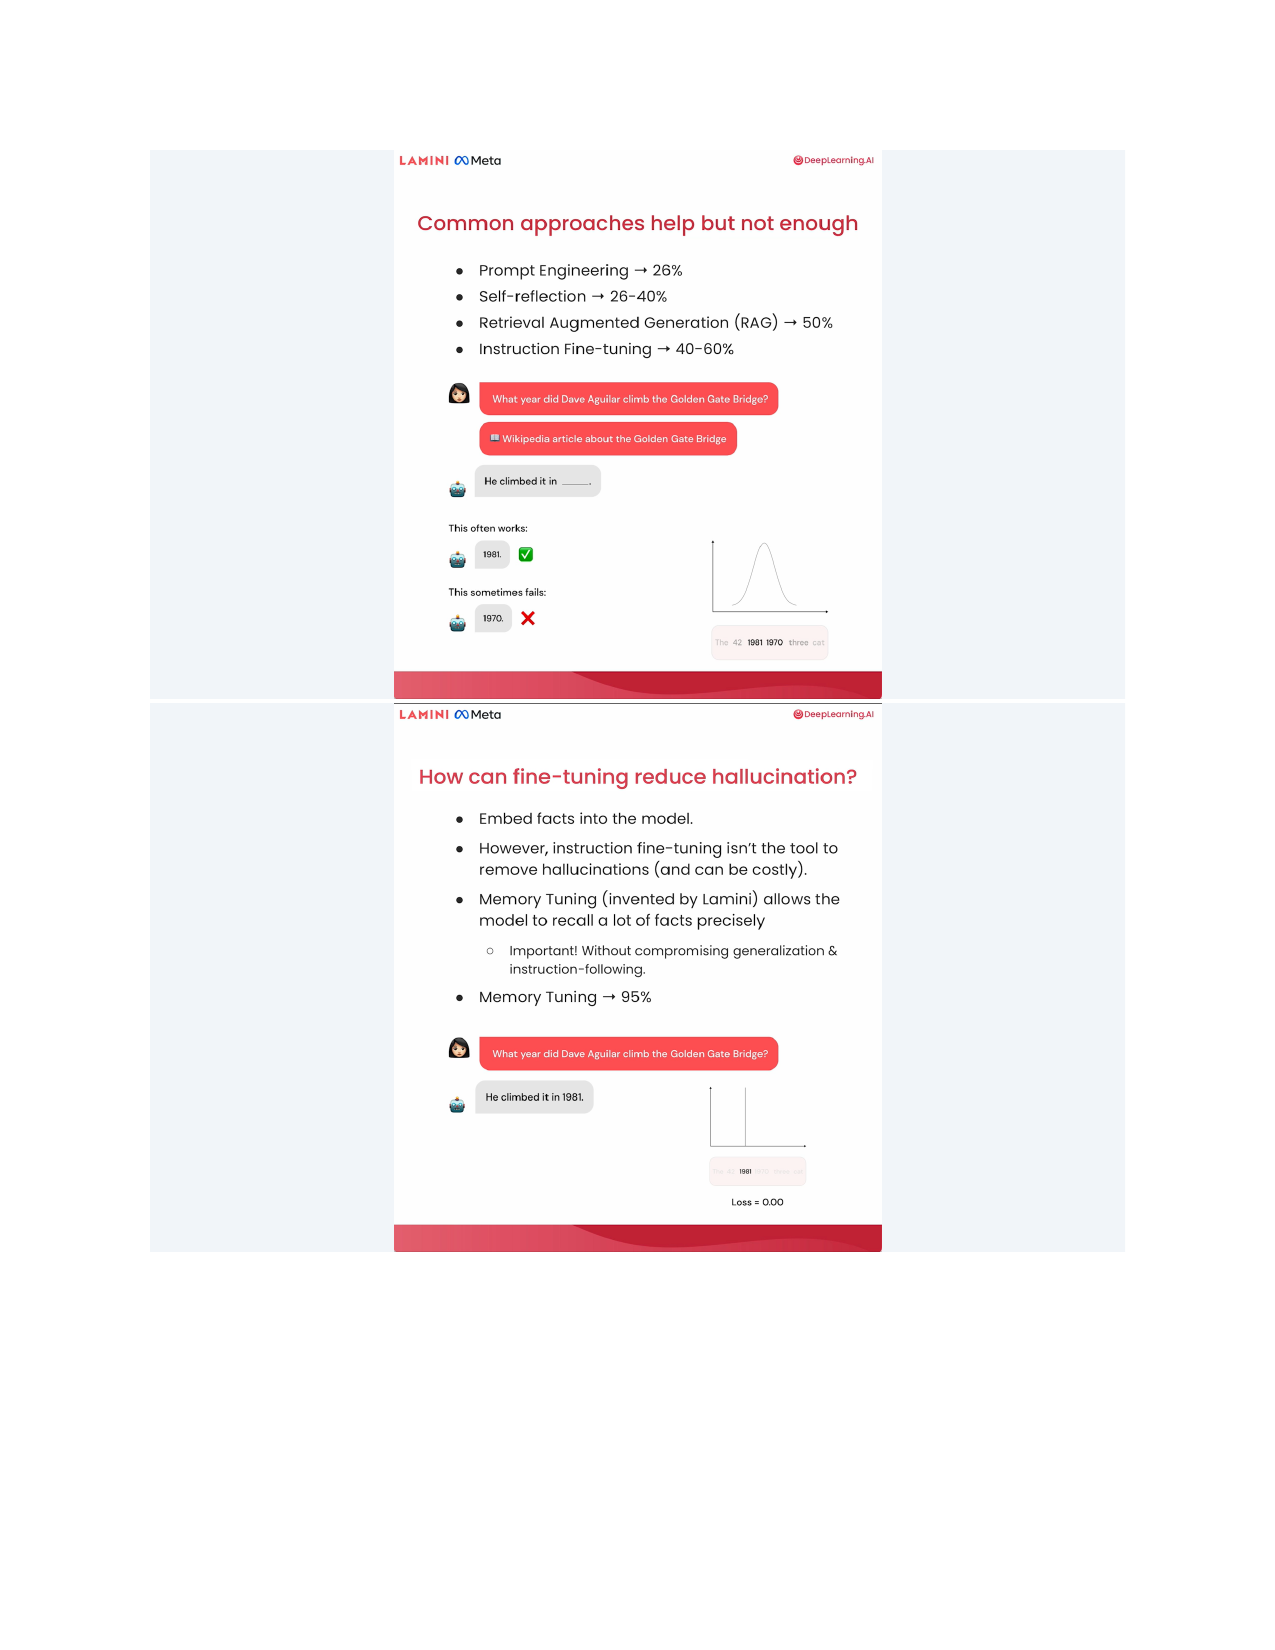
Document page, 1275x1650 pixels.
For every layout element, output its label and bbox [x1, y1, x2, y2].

picture [150, 150, 1125, 699]
picture [150, 703, 1125, 1252]
